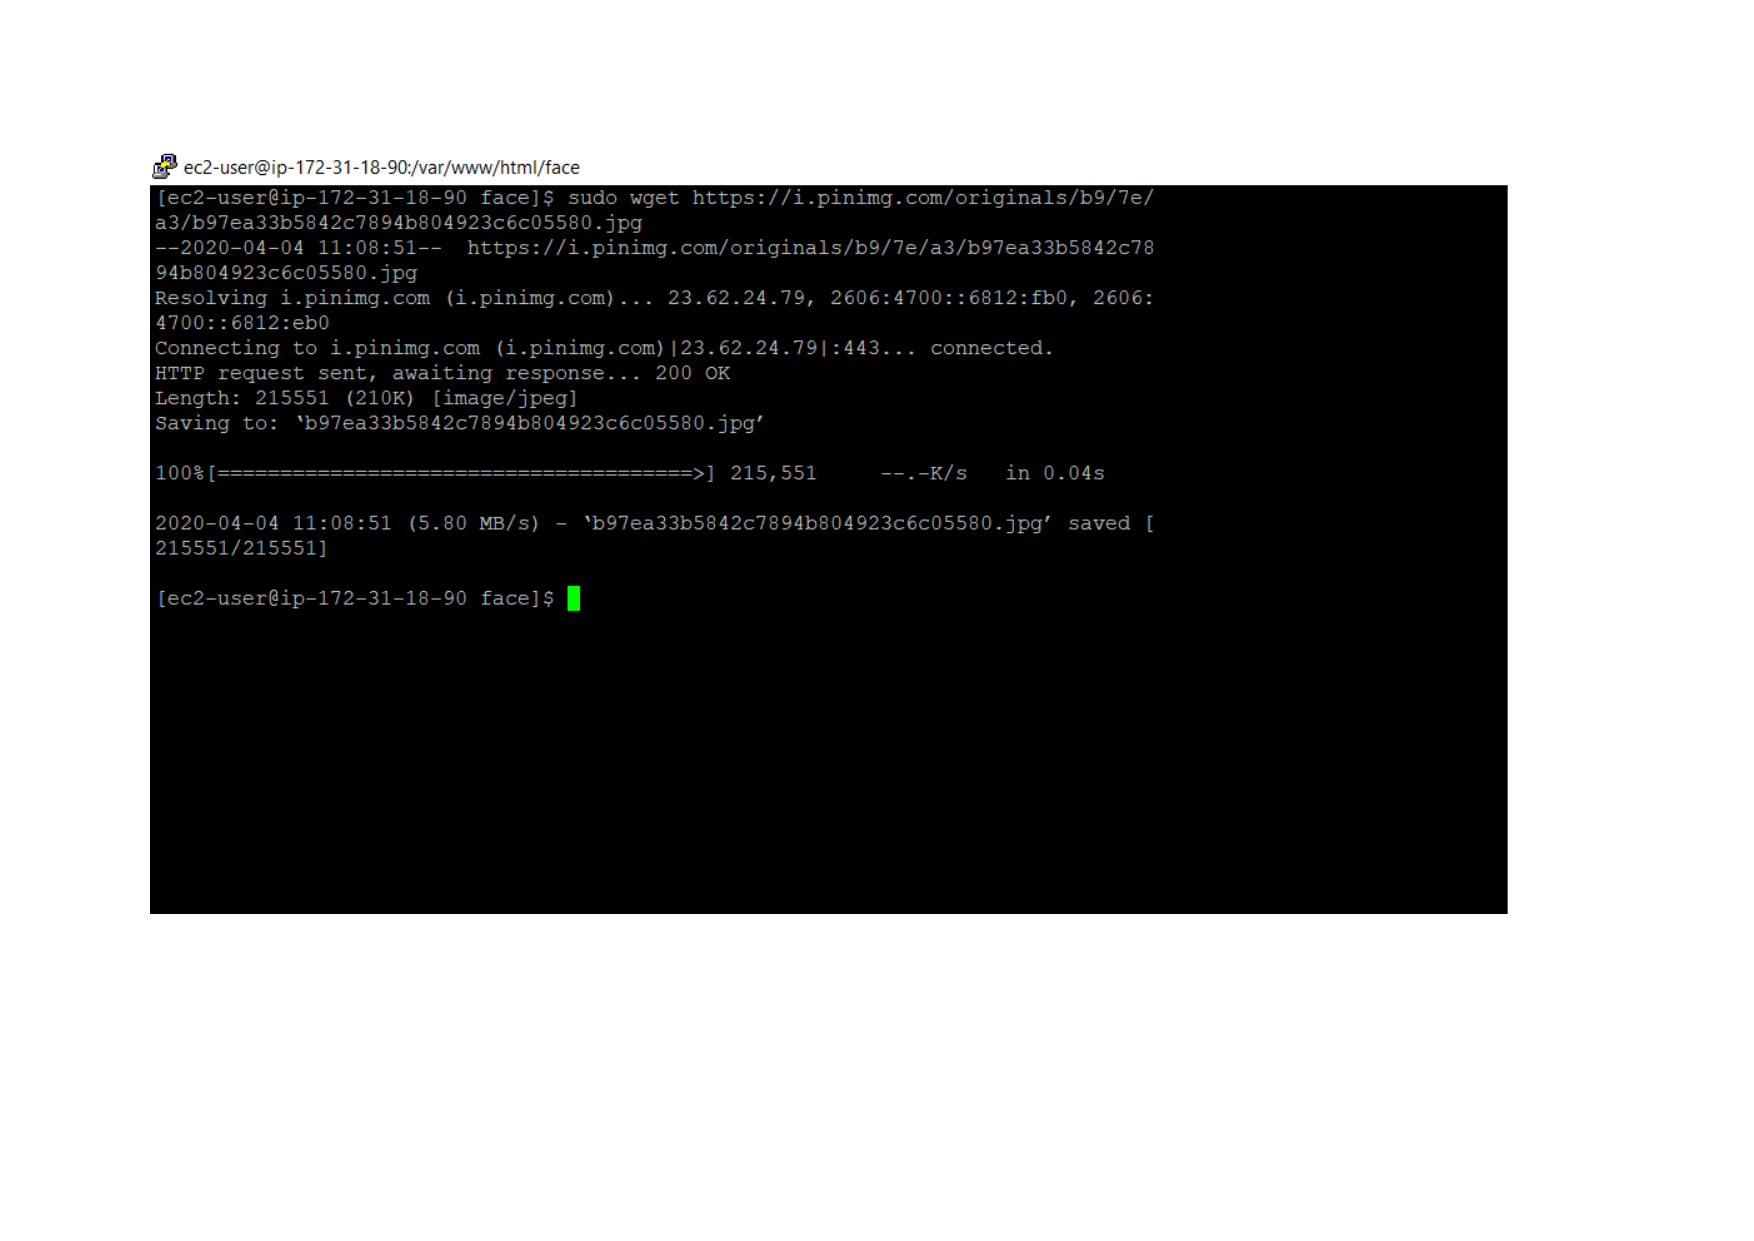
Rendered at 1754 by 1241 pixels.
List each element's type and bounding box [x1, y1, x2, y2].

picture [150, 150, 1508, 914]
